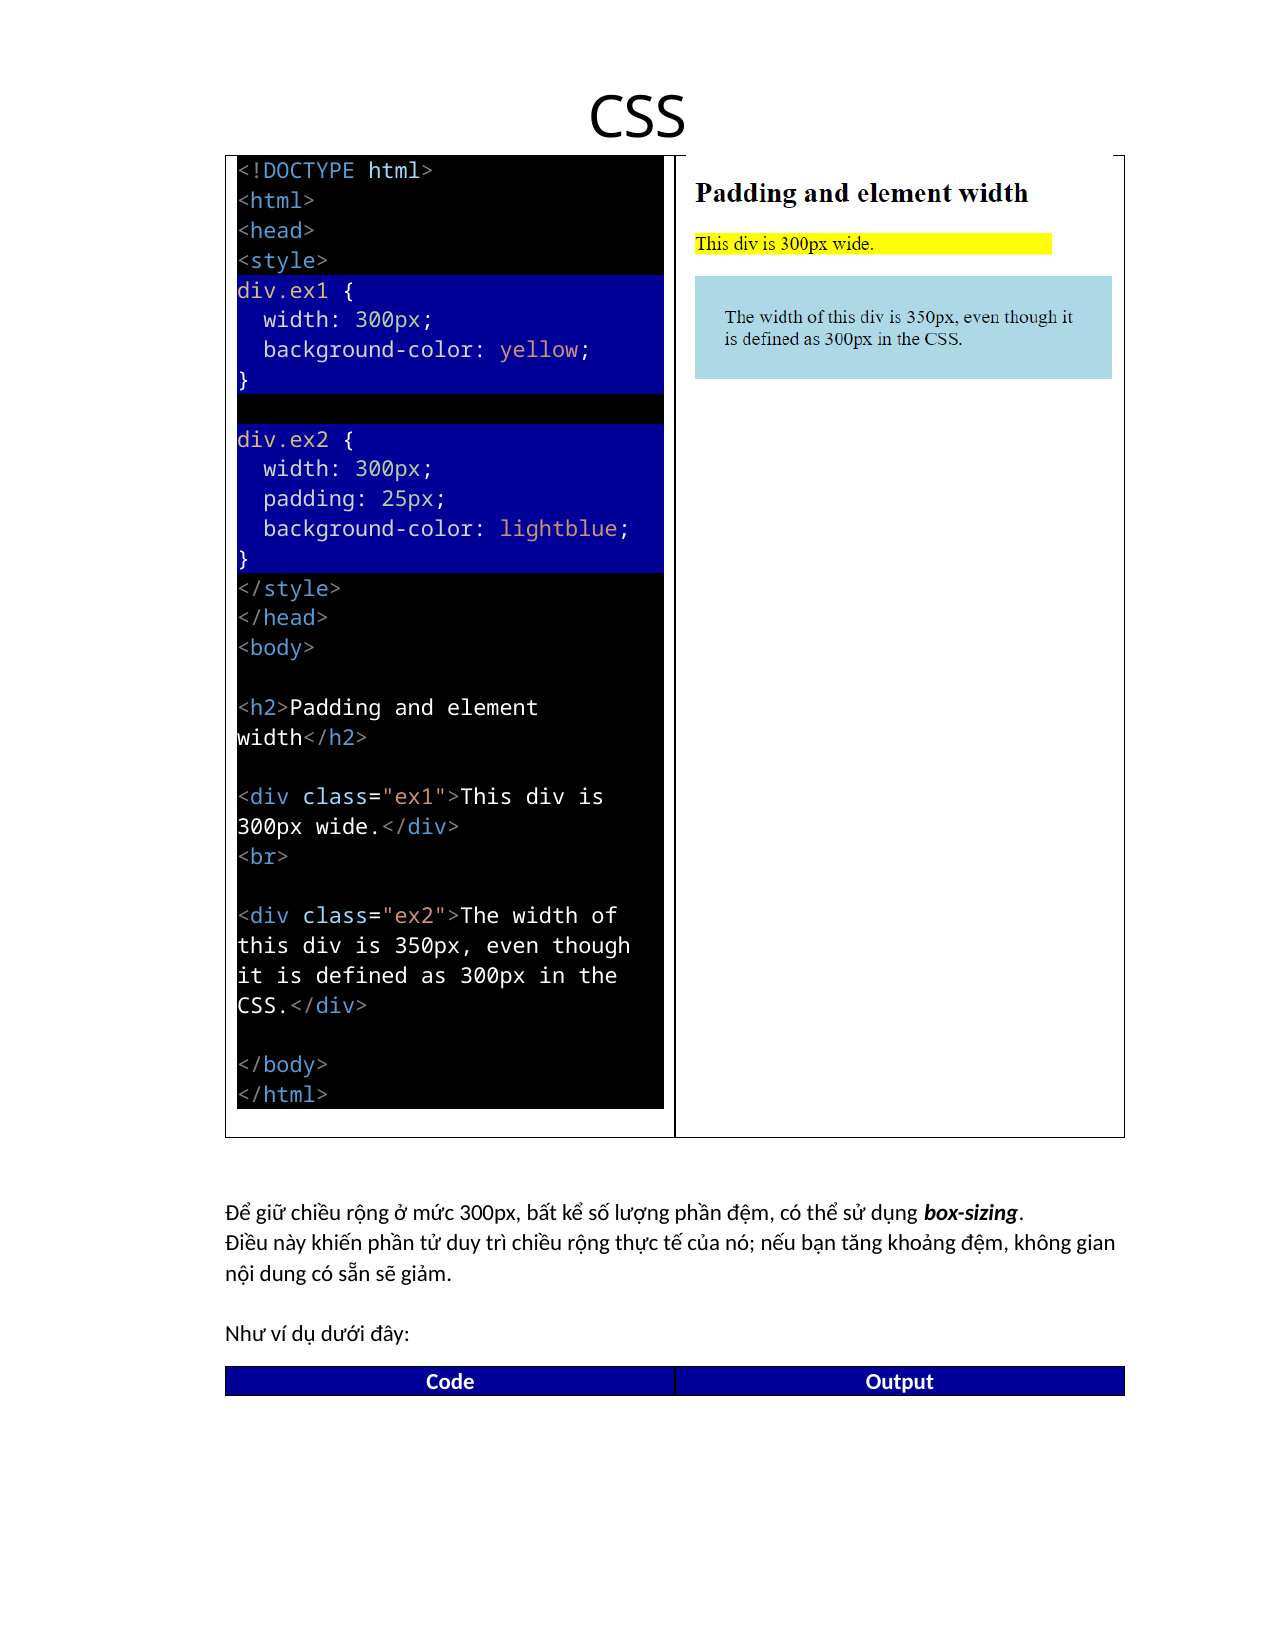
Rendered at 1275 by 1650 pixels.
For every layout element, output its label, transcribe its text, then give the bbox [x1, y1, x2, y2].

table_header Output [676, 1367, 1124, 1395]
table_cell <!DOCTYPE html> <html> <head> <style> div.ex1 { width: 300px; background-color: yellow; } div.ex2 { width: 300px; padding: 25px; background-color: lightblue; } </style> </head> <body> <h2>Padding and element width</h2> <div class="ex1">This div is 300px wide.</div> <br> <div class="ex2">The width of this div is 350px, even though it is defined as 300px in the CSS.</div> </body> </html> [226, 156, 674, 1137]
list Như ví dụ dưới đây: [225, 1319, 1125, 1347]
table_cell [676, 156, 1124, 1137]
picture [686, 155, 1114, 513]
list Điều này khiến phần tử duy trì chiều rộng thực tế của nó; nếu bạn tăng khoảng đệm, không gian nội dung có sẵn sẽ giảm. [225, 1228, 1125, 1287]
table_header Code [226, 1367, 674, 1395]
list Để giữ chiều rộng ở mức 300px, bất kể số lượng phần đệm, có thể sử dụng box-sizing. [225, 1198, 1125, 1226]
